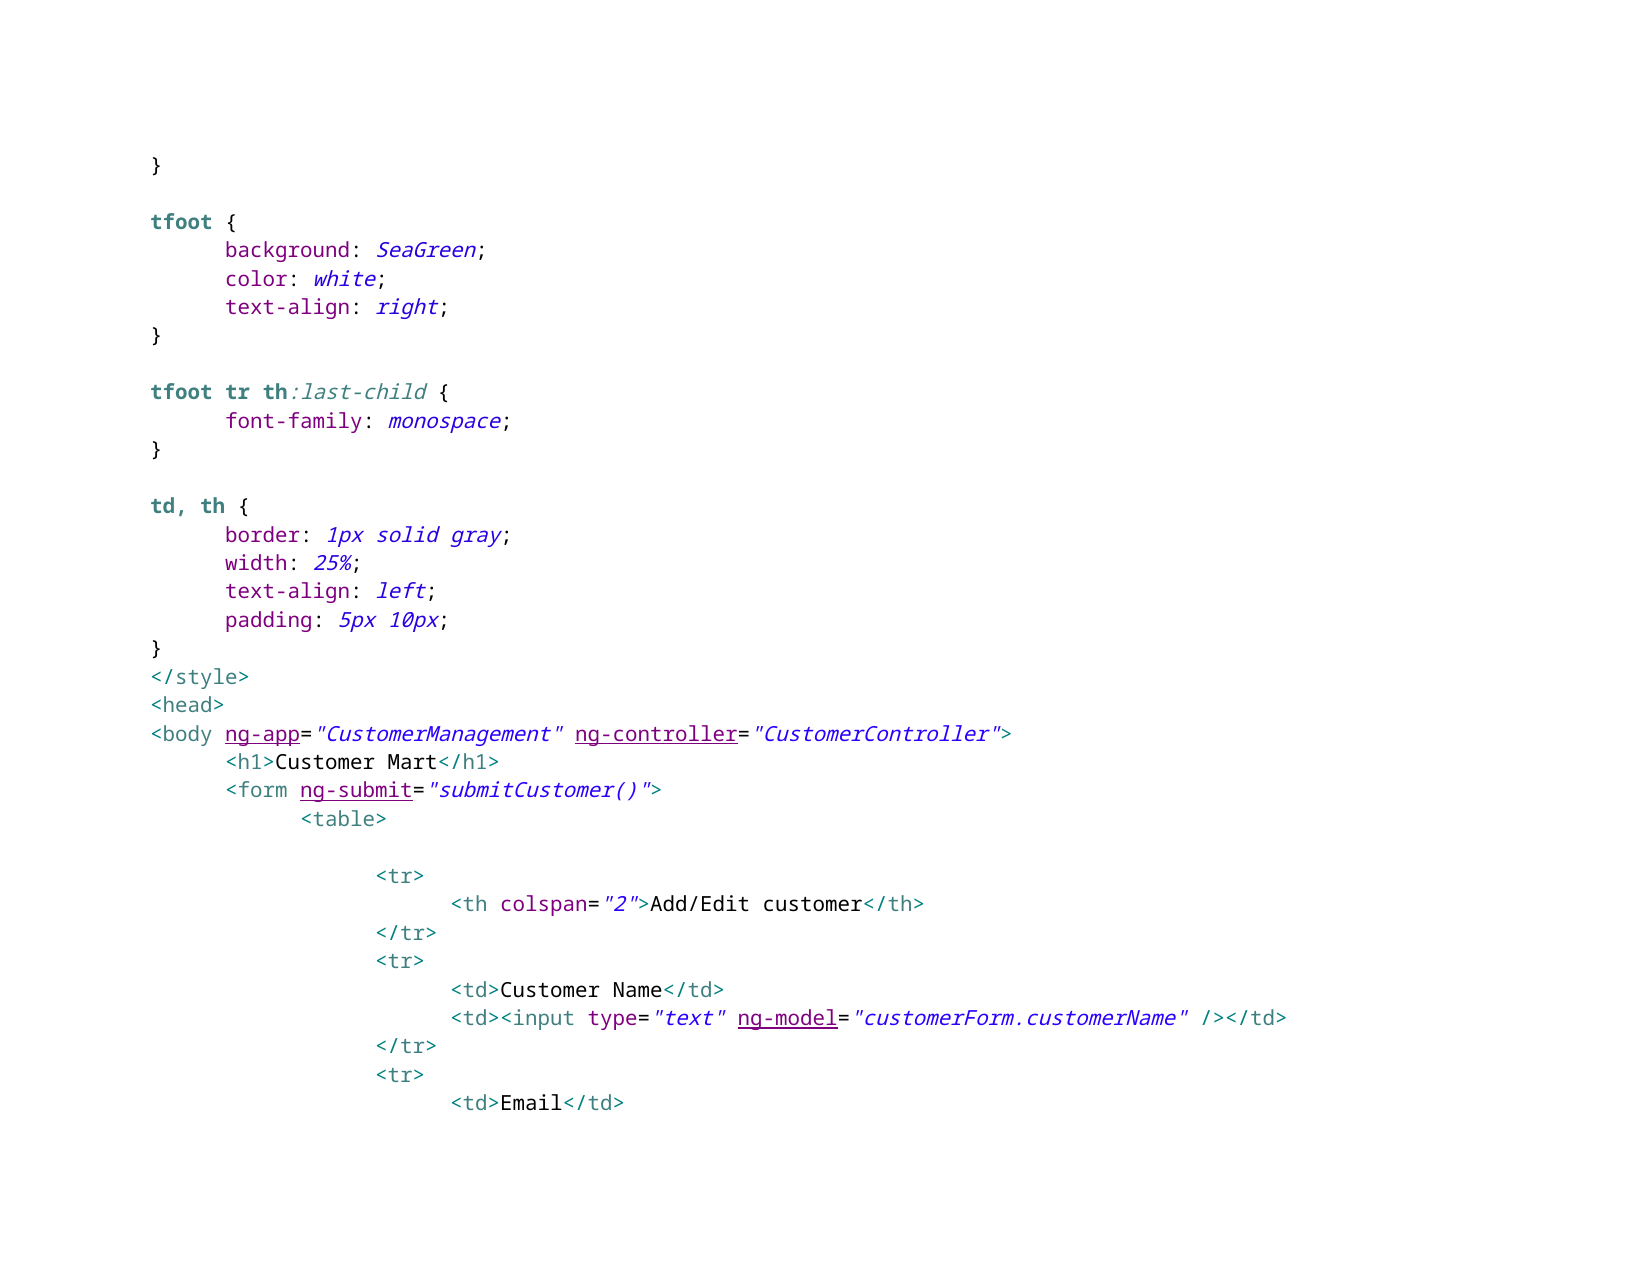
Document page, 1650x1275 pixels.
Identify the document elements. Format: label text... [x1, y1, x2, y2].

text td, th { [150, 491, 1500, 520]
text </tr> [150, 1032, 1500, 1060]
text <td>Customer Name</td> [150, 975, 1500, 1003]
text <tr> [150, 861, 1500, 889]
text <form ng-submit="submitCustomer()"> [150, 776, 1500, 804]
text padding: 5px 10px; [150, 605, 1500, 633]
text <td><input type="text" ng-model="customerForm.customerName" /></td> [150, 1003, 1500, 1032]
text width: 25%; [150, 548, 1500, 577]
text <th colspan="2">Add/Edit customer</th> [150, 889, 1500, 918]
text text-align: right; [150, 292, 1500, 321]
text <h1>Customer Mart</h1> [150, 747, 1500, 776]
text } [150, 434, 1500, 463]
text background: SeaGreen; [150, 235, 1500, 264]
text border: 1px solid gray; [150, 520, 1500, 548]
text color: white; [150, 264, 1500, 292]
text <table> [150, 804, 1500, 832]
text <body ng-app="CustomerManagement" ng-controller="CustomerController"> [150, 719, 1500, 747]
text tfoot tr th:last-child { [150, 377, 1500, 406]
text </style> [150, 662, 1500, 690]
text <tr> [150, 1060, 1500, 1088]
text tfoot { [150, 207, 1500, 235]
text <head> [150, 690, 1500, 719]
text text-align: left; [150, 577, 1500, 605]
text font-family: monospace; [150, 406, 1500, 434]
text </tr> [150, 918, 1500, 946]
text } [150, 321, 1500, 349]
text <td>Email</td> [150, 1088, 1500, 1117]
text } [150, 633, 1500, 662]
text <tr> [150, 946, 1500, 975]
text } [150, 150, 1500, 178]
